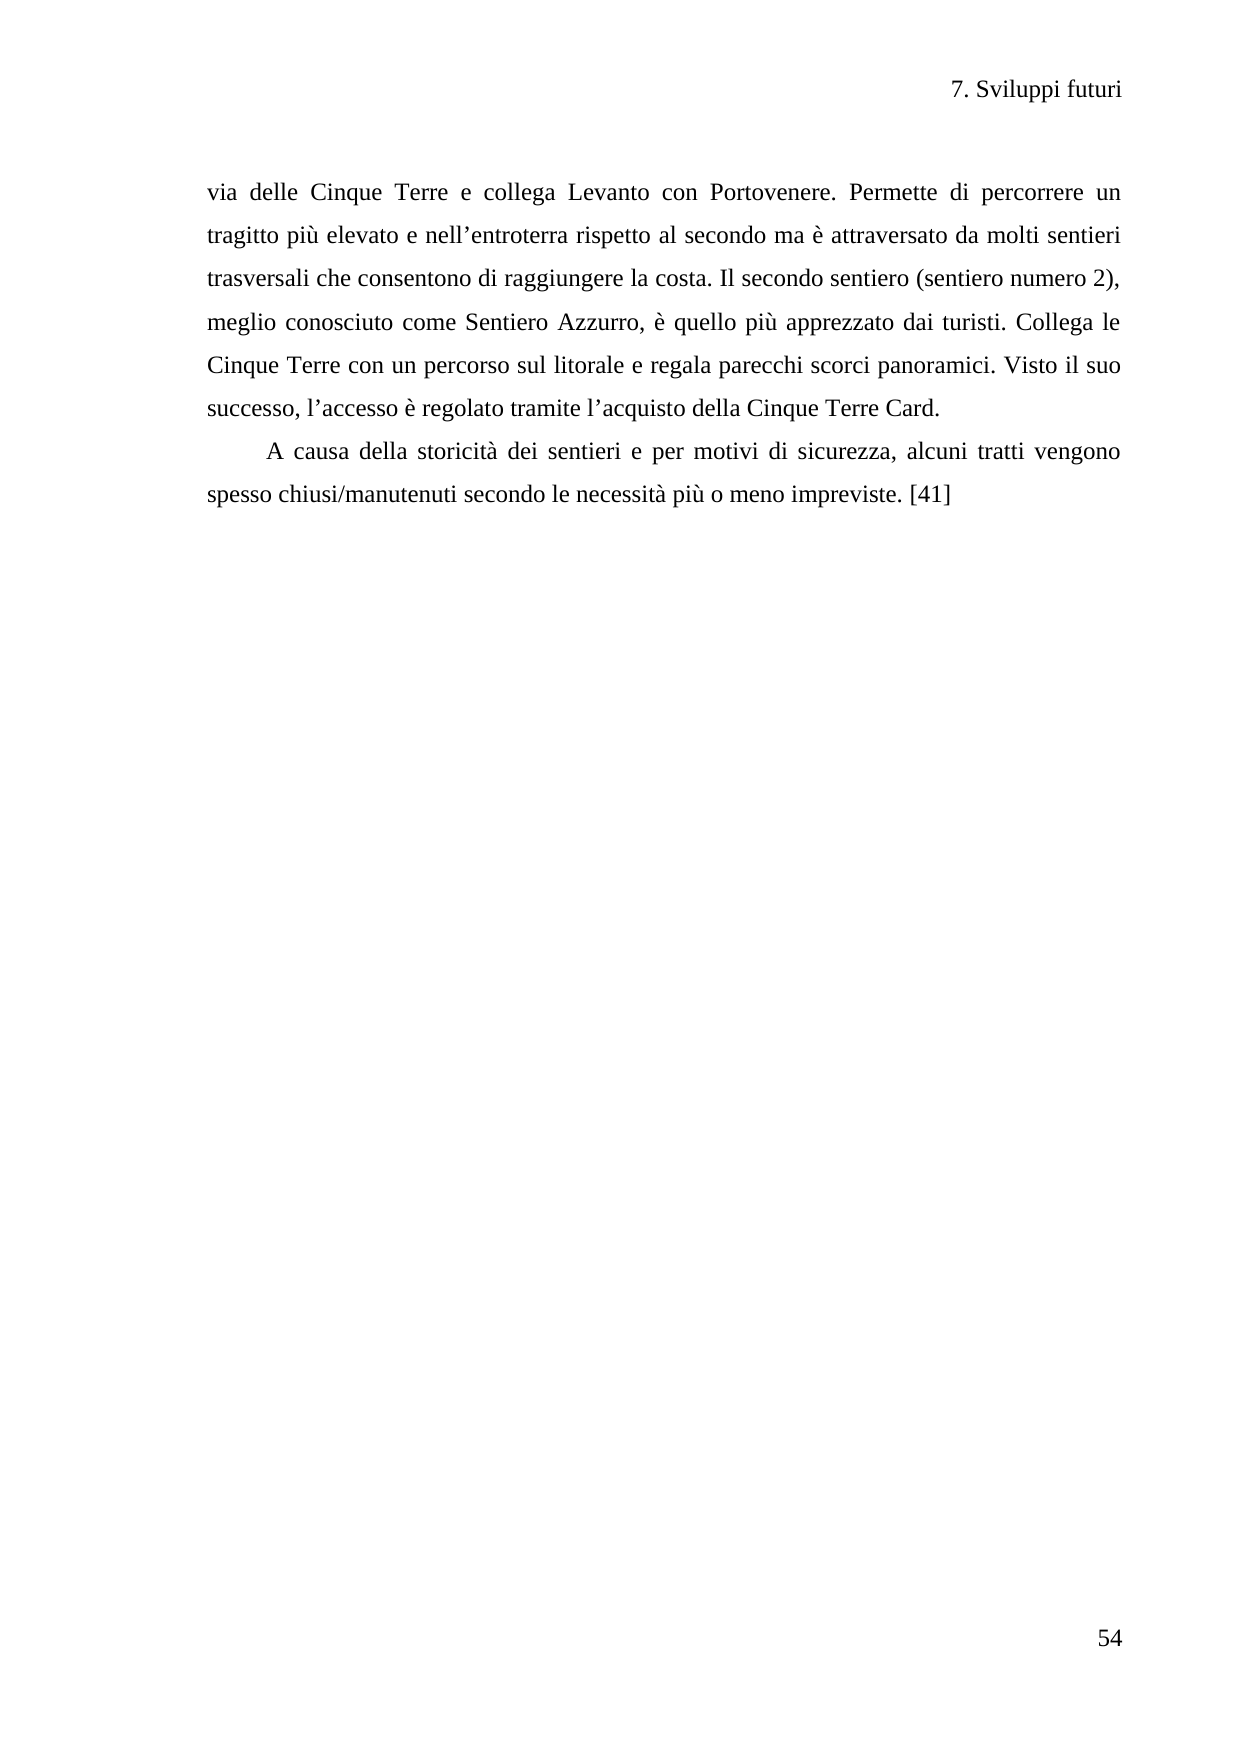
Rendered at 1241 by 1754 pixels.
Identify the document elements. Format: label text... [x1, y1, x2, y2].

text A causa della storicità dei sentieri e per motivi di sicurezza, alcuni tratti vengono spesso chiusi/manutenuti secondo le necessità più o meno impreviste. [207, 436, 1122, 508]
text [207, 177, 1122, 422]
